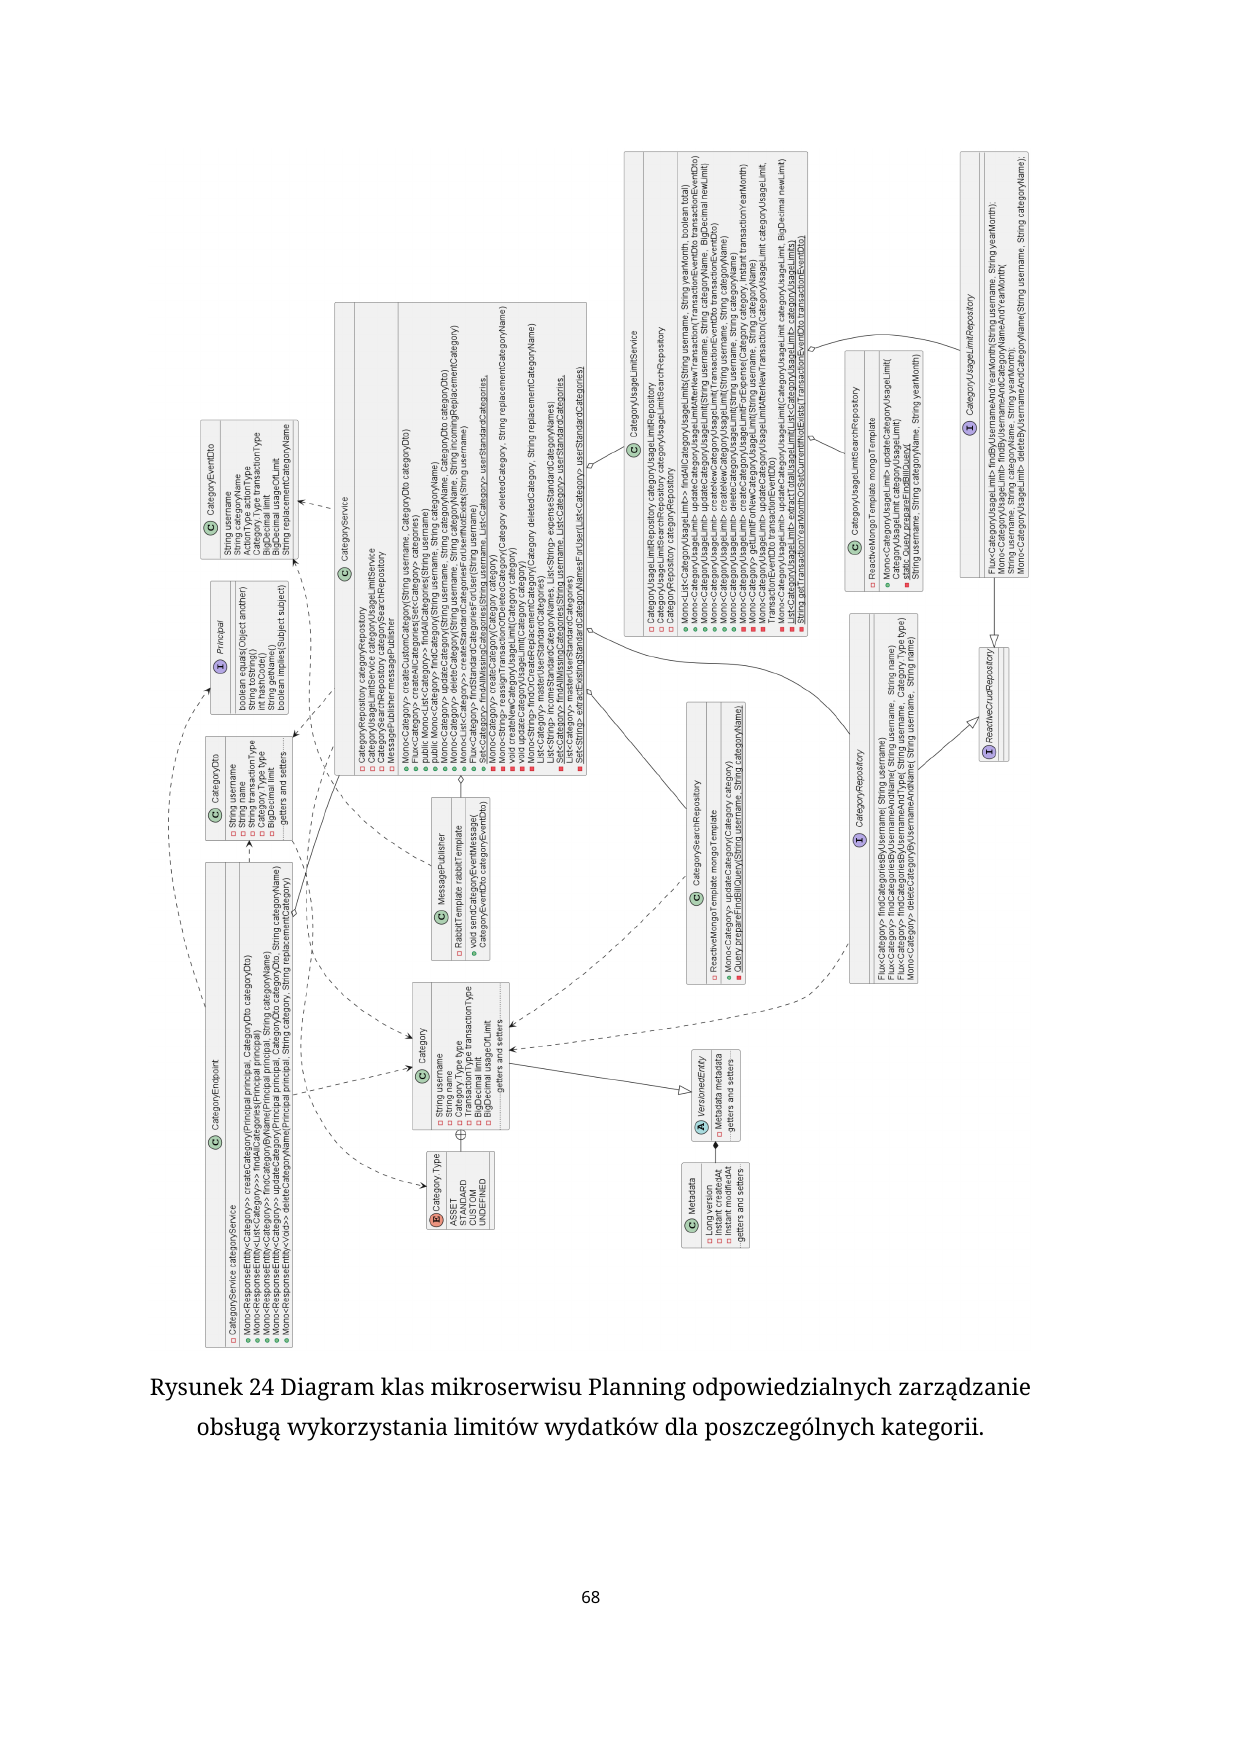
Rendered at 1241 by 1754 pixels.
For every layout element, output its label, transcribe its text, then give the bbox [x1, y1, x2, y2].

picture [149, 150, 1031, 1350]
